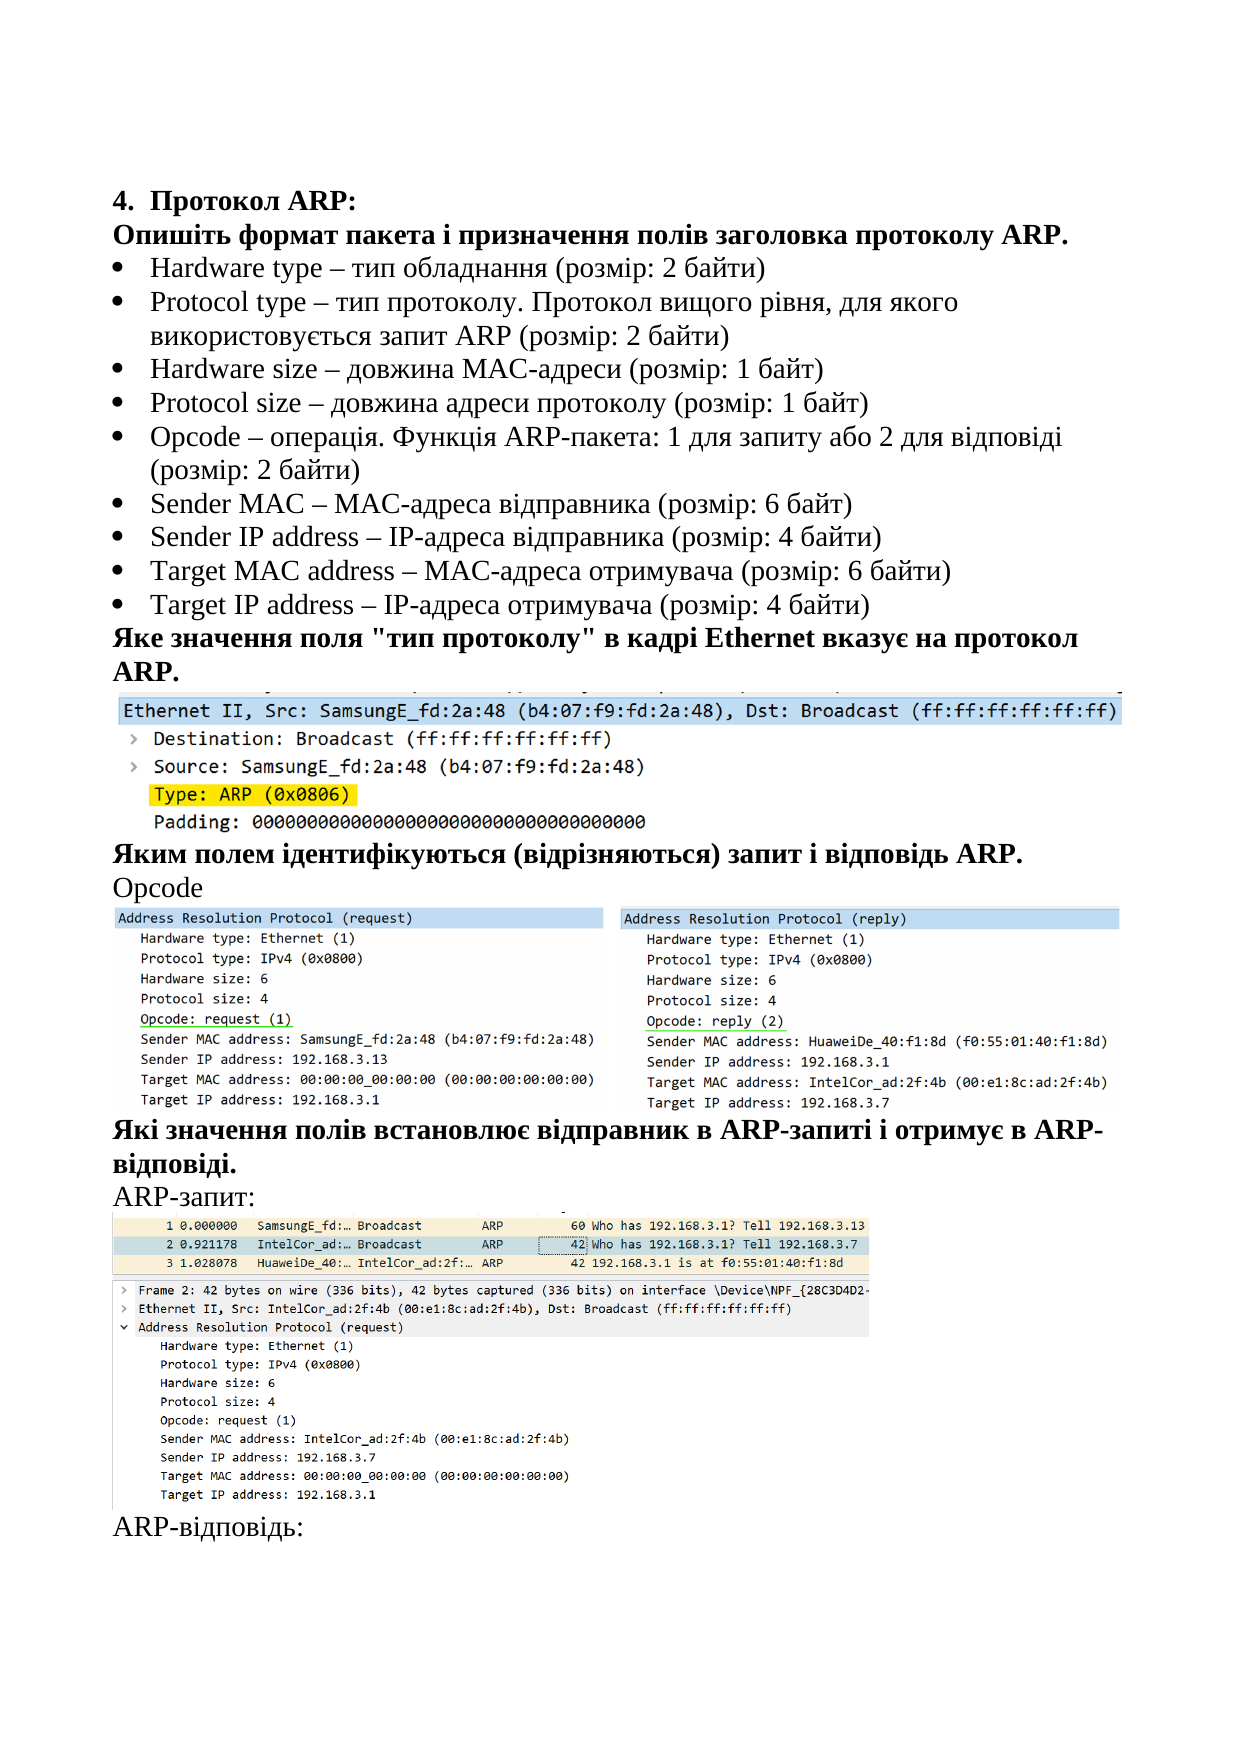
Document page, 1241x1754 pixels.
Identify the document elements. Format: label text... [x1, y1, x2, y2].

text Яке значення поля "тип протоколу" в кадрі Ethernet вказує на протокол ARP. [112, 621, 1128, 687]
text ARP-відповідь: [112, 1509, 1128, 1543]
list Opcode – операція. Функція ARP-пакета: 1 для запиту або 2 для відповіді (розмір: 2 байти) [112, 419, 1128, 486]
list Protocol type – тип протоколу. Протокол вищого рівня, для якого використовується запит ARP (розмір: 2 байти) [112, 284, 1128, 351]
picture [112, 687, 1128, 837]
list Target MAC address – MAC-адреса отримувача (розмір: 6 байти) [112, 553, 1128, 587]
text Які значення полів встановлює відправник в ARP-запиті і отримує в ARP-відповіді. [112, 1112, 1128, 1179]
picture [618, 903, 1120, 1113]
list Hardware type – тип обладнання (розмір: 2 байти) [112, 251, 1128, 284]
list Sender IP address – IP-адреса відправника (розмір: 4 байти) [112, 519, 1128, 553]
text Яким полем ідентифікуються (відрізняються) запит і відповідь ARP. [112, 837, 1128, 870]
list Hardware size – довжина MAC-адреси (розмір: 1 байт) [112, 351, 1128, 385]
list Протокол ARP: [112, 183, 1128, 217]
list Protocol size – довжина адреси протоколу (розмір: 1 байт) [112, 385, 1128, 419]
text ARP-запит: [112, 1179, 1128, 1213]
list Sender MAC – MAC-адреса відправника (розмір: 6 байт) [112, 486, 1128, 519]
list Target IP address – IP-адреса отримувача (розмір: 4 байти) [112, 587, 1128, 621]
text Опишіть формат пакета і призначення полів заголовка протоколу ARP. [112, 217, 1128, 251]
picture [112, 905, 605, 1113]
text Opcode [112, 870, 1128, 903]
picture [112, 1212, 870, 1510]
